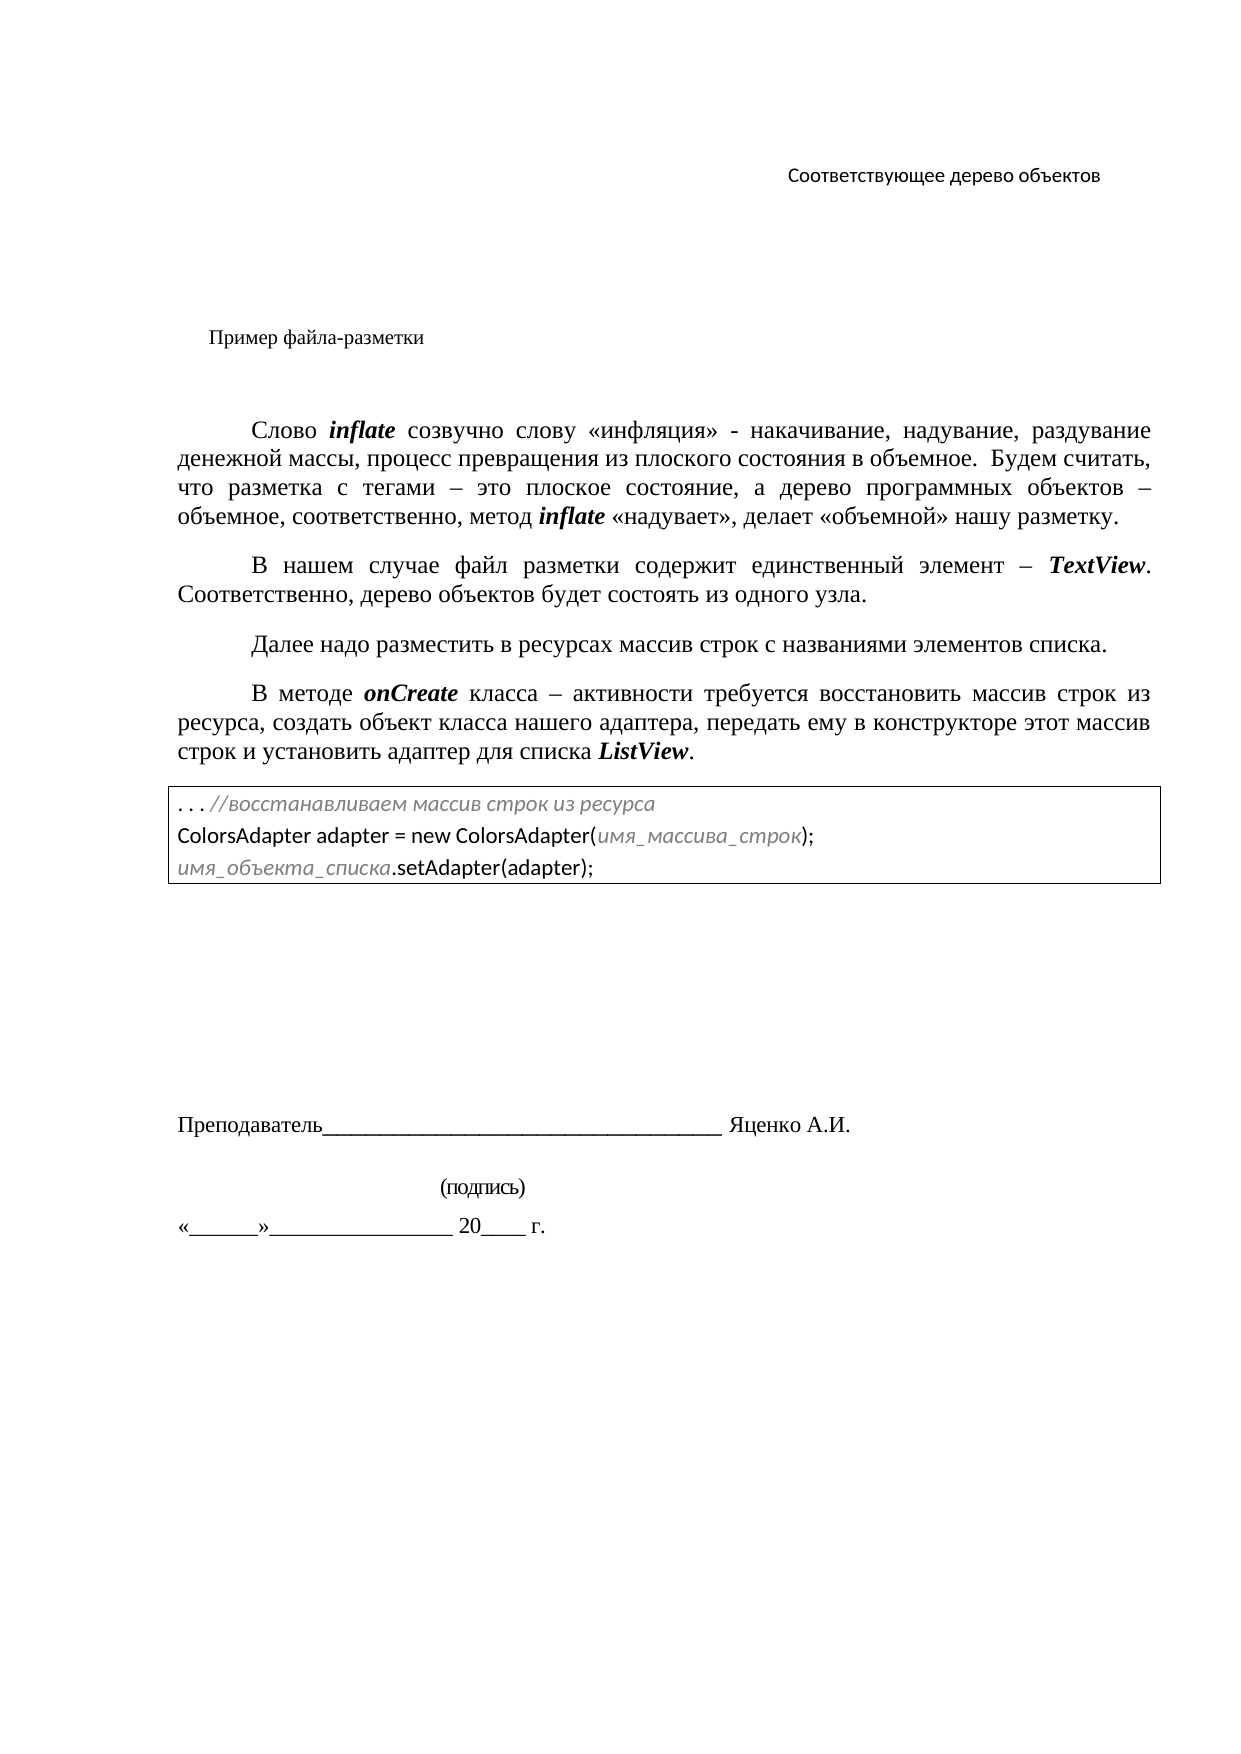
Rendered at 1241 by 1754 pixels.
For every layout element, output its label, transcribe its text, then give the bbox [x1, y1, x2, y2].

text ColorsAdapter adapter = new ColorsAdapter(имя_массива_строк); [169, 818, 1160, 849]
text имя_объекта_списка.setAdapter(adapter); [169, 850, 1160, 883]
text Далее надо разместить в ресурсах массив строк с названиями элементов списка. [177, 629, 1152, 658]
text . . . //восстанавливаем массив строк из ресурса [169, 787, 1160, 817]
text В нашем случае файл разметки содержит единственный элемент – TextView. Соответственно, дерево объектов будет состоять из одного узла. [177, 551, 1152, 608]
text Преподаватель Яценко А.И. [177, 1111, 1152, 1138]
text Слово inflate созвучно слову «инфляция» - накачивание, надувание, раздувание денежной массы, процесс превращения из плоского состояния в объемное. Будем считать, что разметка с тегами – это плоское состояние, а дерево программных объектов – объемное, соответственно, метод inflate «надувает», делает «объемной» нашу разметку. [177, 415, 1152, 530]
text В методе onCreate класса – активности требуется восстановить массив строк из ресурса, создать объект класса нашего адаптера, передать ему в конструкторе этот массив строк и установить адаптер для списка ListView. [177, 678, 1152, 765]
text (подпись) «______»________________ 20____ г. [178, 1163, 864, 1241]
text Пример файла-разметки [177, 325, 1152, 349]
